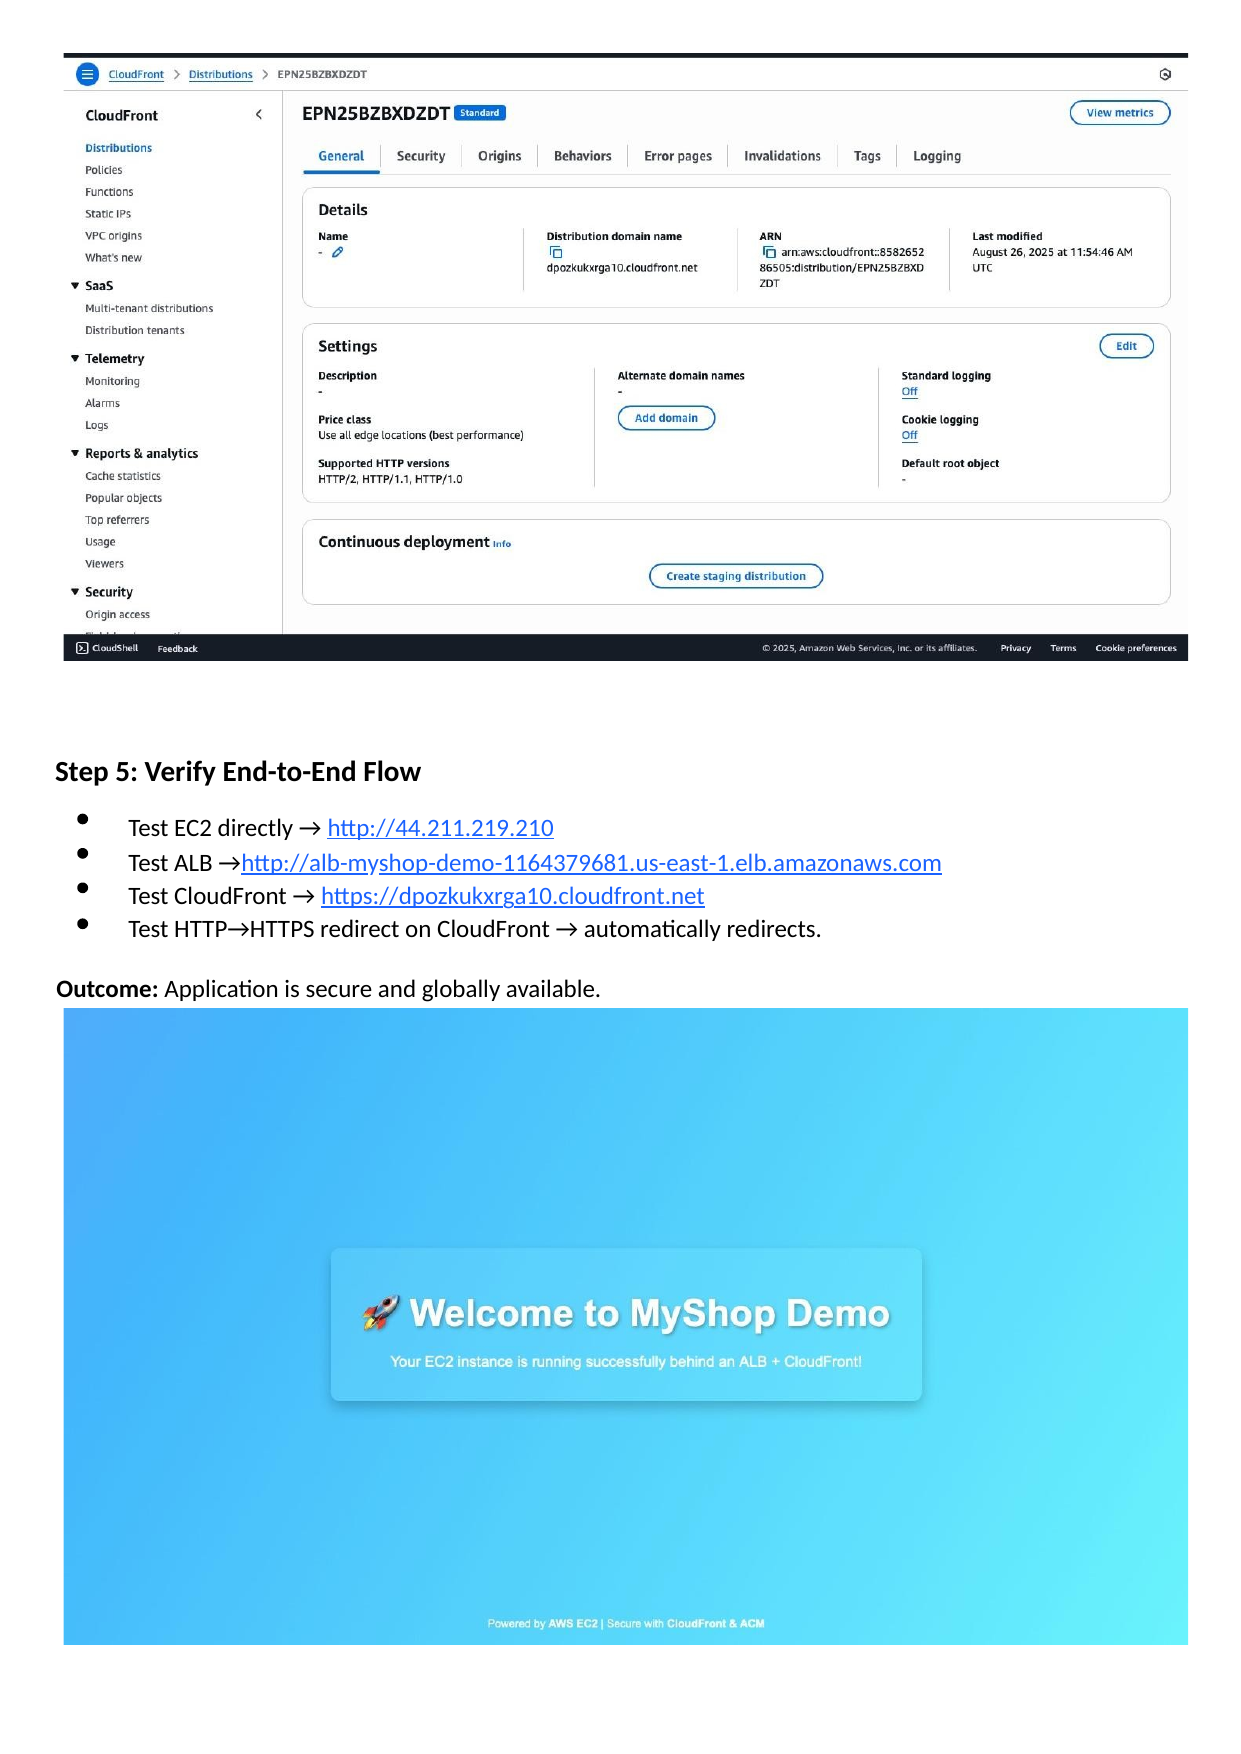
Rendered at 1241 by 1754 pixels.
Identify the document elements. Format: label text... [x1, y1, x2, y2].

picture [63, 53, 1189, 661]
subtitle Step 5: Verify End-to-End Flow [55, 753, 1166, 788]
text Test CloudFront → https://dpozkukxrga10.cloudfront.net [77, 880, 1084, 911]
text Test HTTP→HTTPS redirect on CloudFront → automatically redirects. [77, 913, 1180, 944]
text Test EC2 directly → http://44.211.219.210 [77, 812, 1180, 842]
text Outcome: Application is secure and globally available. [56, 973, 1180, 1004]
text Test ALB →http://alb-myshop-demo-1164379681.us-east-1.elb.amazonaws.com [77, 847, 1084, 877]
picture [63, 1008, 1189, 1645]
